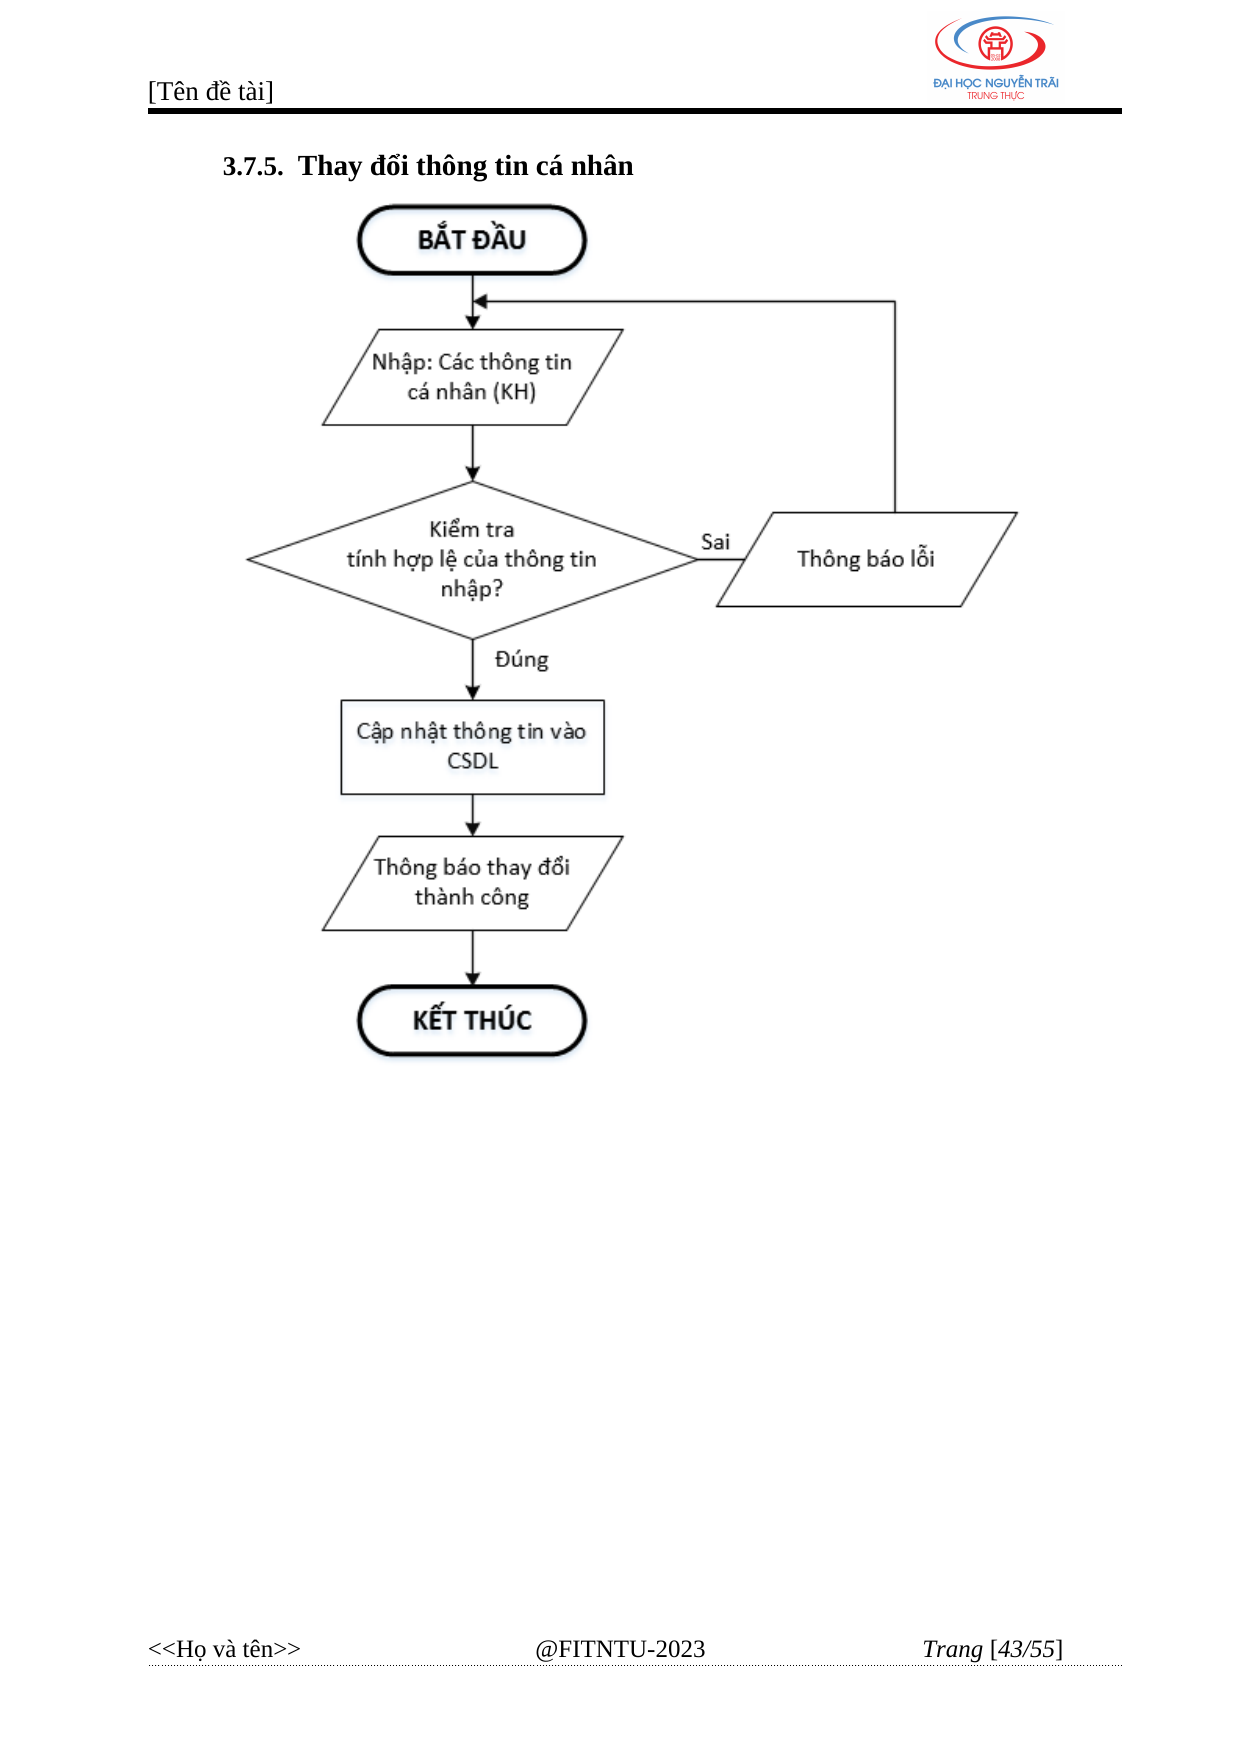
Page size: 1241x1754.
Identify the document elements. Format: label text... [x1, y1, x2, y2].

subtitle Thay đổi thông tin cá nhân [223, 148, 1122, 181]
picture [926, 11, 1065, 104]
picture [222, 193, 1040, 1080]
